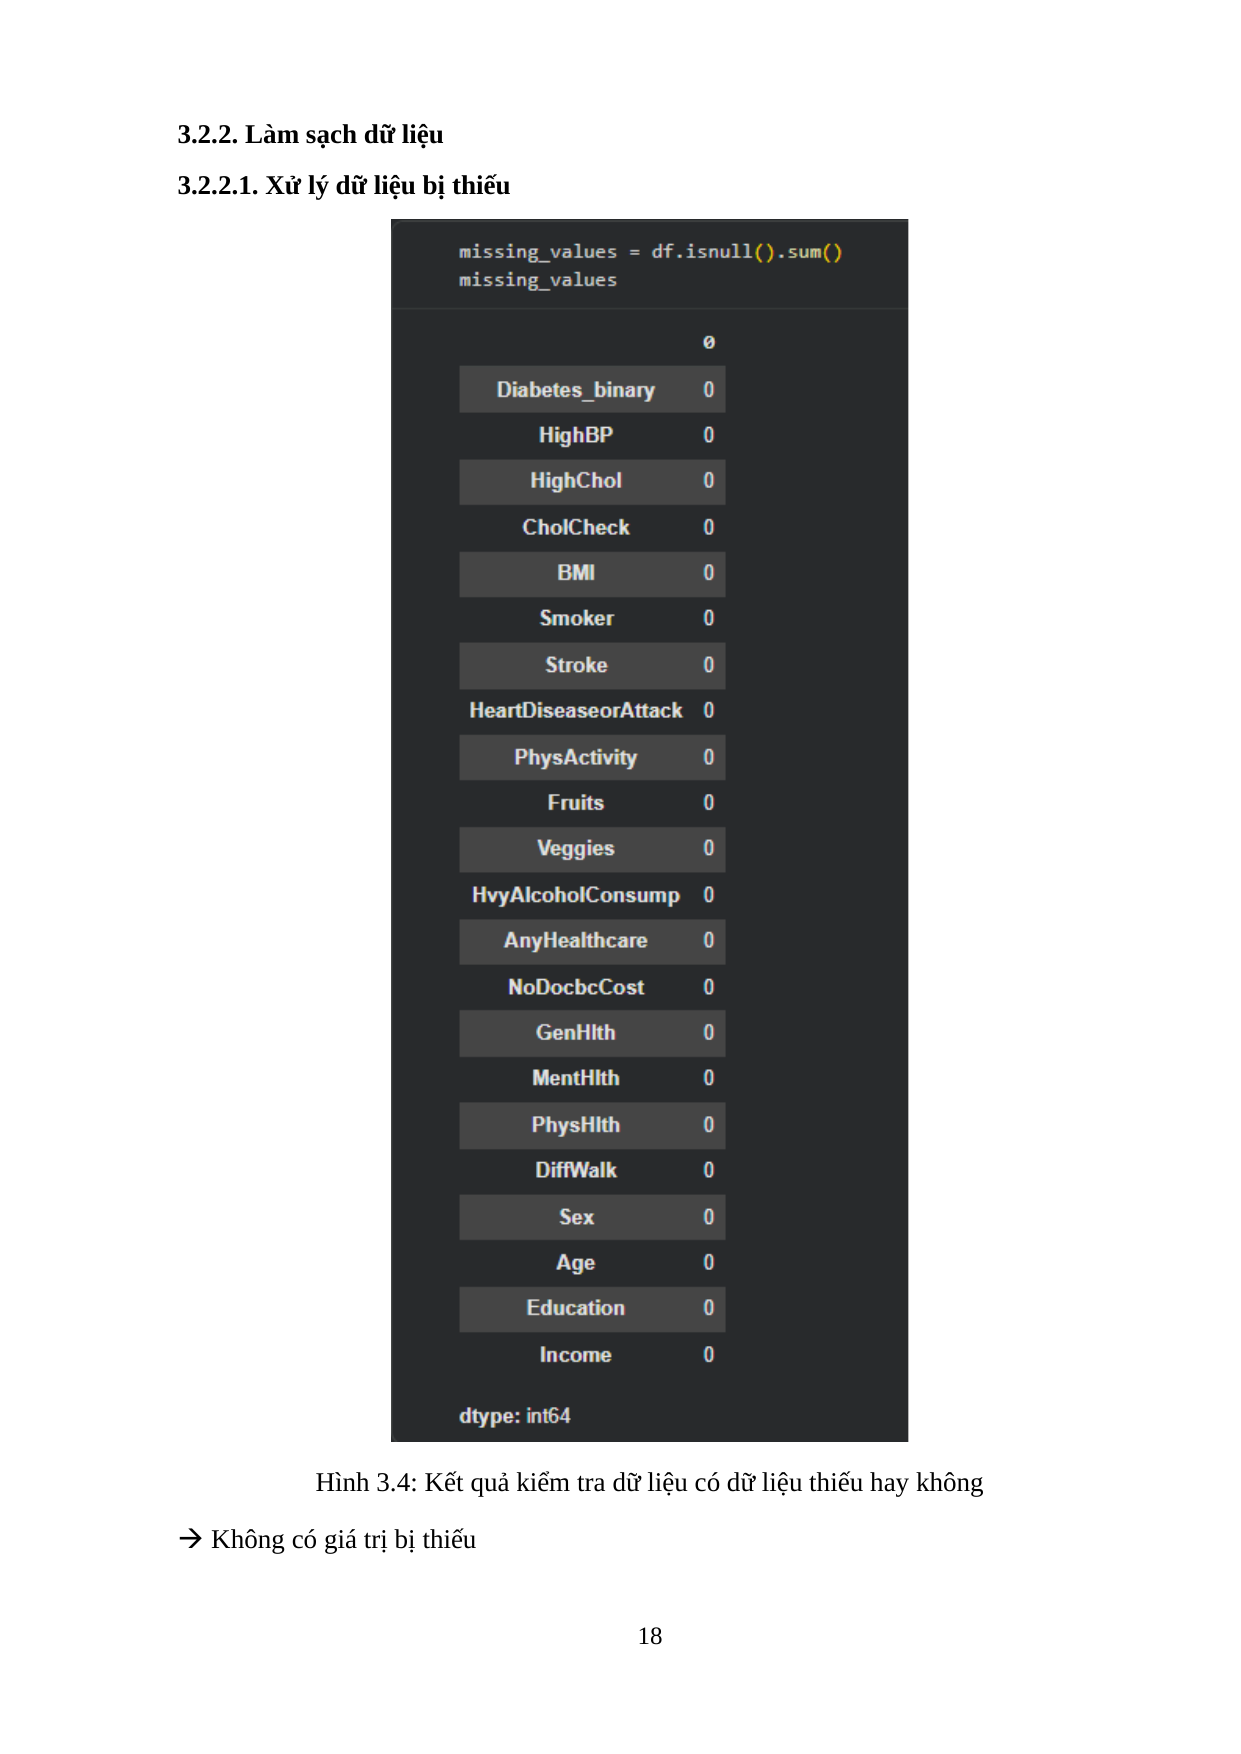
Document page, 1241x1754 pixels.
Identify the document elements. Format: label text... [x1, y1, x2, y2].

picture [391, 219, 909, 1442]
subtitle 3.2.2.1. Xử lý dữ liệu bị thiếu [177, 169, 1122, 200]
subtitle 3.2.2. Làm sạch dữ liệu [177, 118, 1122, 149]
text Hình 3.4: Kết quả kiểm tra dữ liệu có dữ liệu thiếu hay không [177, 1467, 1122, 1498]
text Không có giá trị bị thiếu [177, 1524, 1122, 1555]
